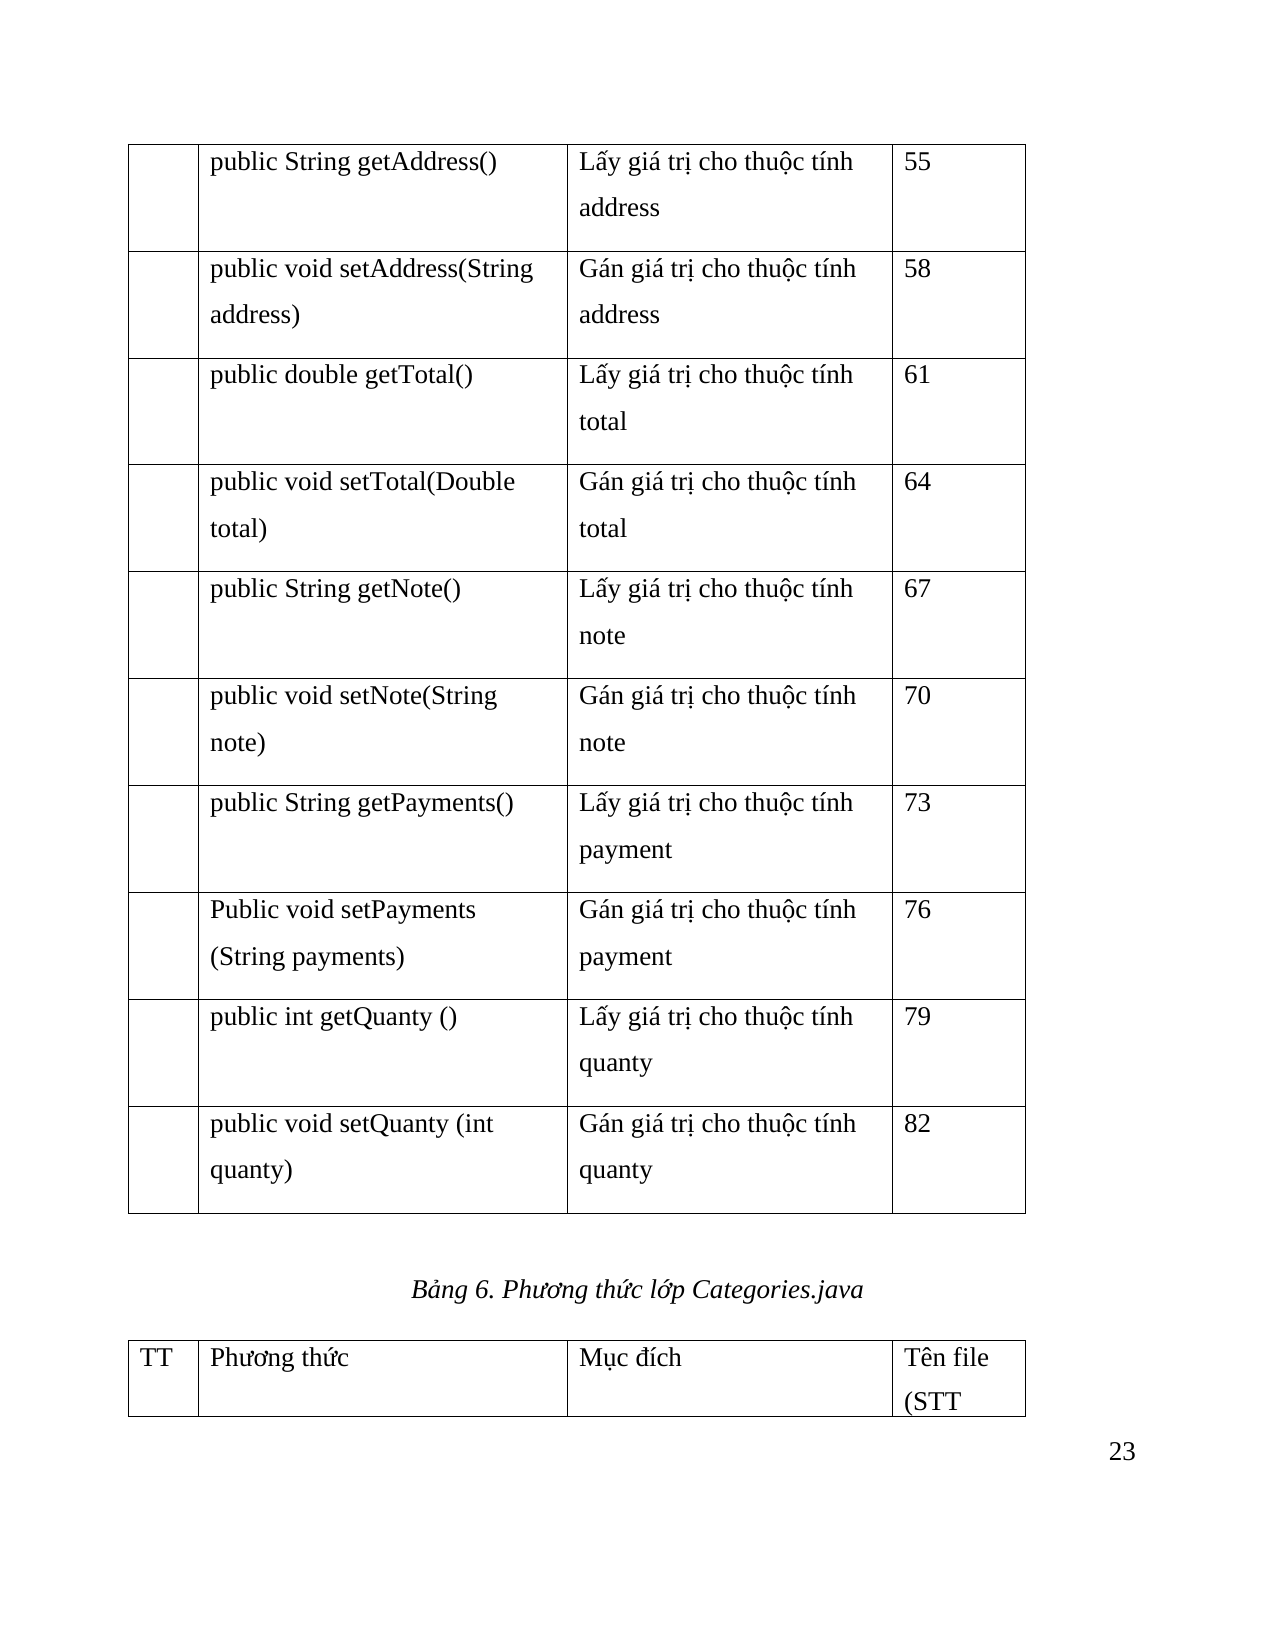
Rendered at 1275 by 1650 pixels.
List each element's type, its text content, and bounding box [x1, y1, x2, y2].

table_cell [129, 1107, 198, 1212]
table_cell 76 [893, 893, 1025, 999]
table_cell public void setTotal(Double total) [199, 465, 567, 571]
table_cell 64 [893, 465, 1025, 571]
table_cell 73 [893, 786, 1025, 892]
table_cell Public void setPayments (String payments) [199, 893, 567, 999]
table_cell [129, 252, 198, 357]
table_cell [129, 679, 198, 785]
table_cell [129, 572, 198, 678]
table_cell Gán giá trị cho thuộc tính total [568, 465, 892, 571]
table_header Mục đích [568, 1341, 892, 1416]
text Bảng 6. Phương thức lớp Categories.java [139, 1273, 1135, 1304]
table_cell public int getQuanty () [199, 1000, 567, 1106]
table_cell 67 [893, 572, 1025, 678]
table_cell [129, 1000, 198, 1106]
table_cell Lấy giá trị cho thuộc tính total [568, 359, 892, 464]
table_cell public String getPayments() [199, 786, 567, 892]
table_cell Gán giá trị cho thuộc tính payment [568, 893, 892, 999]
table_cell [129, 359, 198, 464]
table_cell Gán giá trị cho thuộc tính quanty [568, 1107, 892, 1212]
table_cell Lấy giá trị cho thuộc tính address [568, 145, 892, 251]
table_cell 82 [893, 1107, 1025, 1212]
table_cell public String getAddress() [199, 145, 567, 251]
table_cell Gán giá trị cho thuộc tính address [568, 252, 892, 357]
table_cell 70 [893, 679, 1025, 785]
table_cell 55 [893, 145, 1025, 251]
table_cell 79 [893, 1000, 1025, 1106]
table_cell 61 [893, 359, 1025, 464]
table_cell public void setAddress(String address) [199, 252, 567, 357]
table_cell public void setQuanty (int quanty) [199, 1107, 567, 1212]
table_cell Lấy giá trị cho thuộc tính payment [568, 786, 892, 892]
table_cell Gán giá trị cho thuộc tính note [568, 679, 892, 785]
table_cell [129, 465, 198, 571]
table_cell [129, 786, 198, 892]
table_header Tên file (STT dòng) [893, 1341, 1025, 1416]
table_cell public double getTotal() [199, 359, 567, 464]
table_cell [129, 145, 198, 251]
table_header Phương thức [199, 1341, 567, 1416]
table_cell Lấy giá trị cho thuộc tính note [568, 572, 892, 678]
table_cell public void setNote(String note) [199, 679, 567, 785]
table_cell 58 [893, 252, 1025, 357]
table_cell [129, 893, 198, 999]
table_header TT [129, 1341, 198, 1416]
table_cell public String getNote() [199, 572, 567, 678]
table_cell Lấy giá trị cho thuộc tính quanty [568, 1000, 892, 1106]
